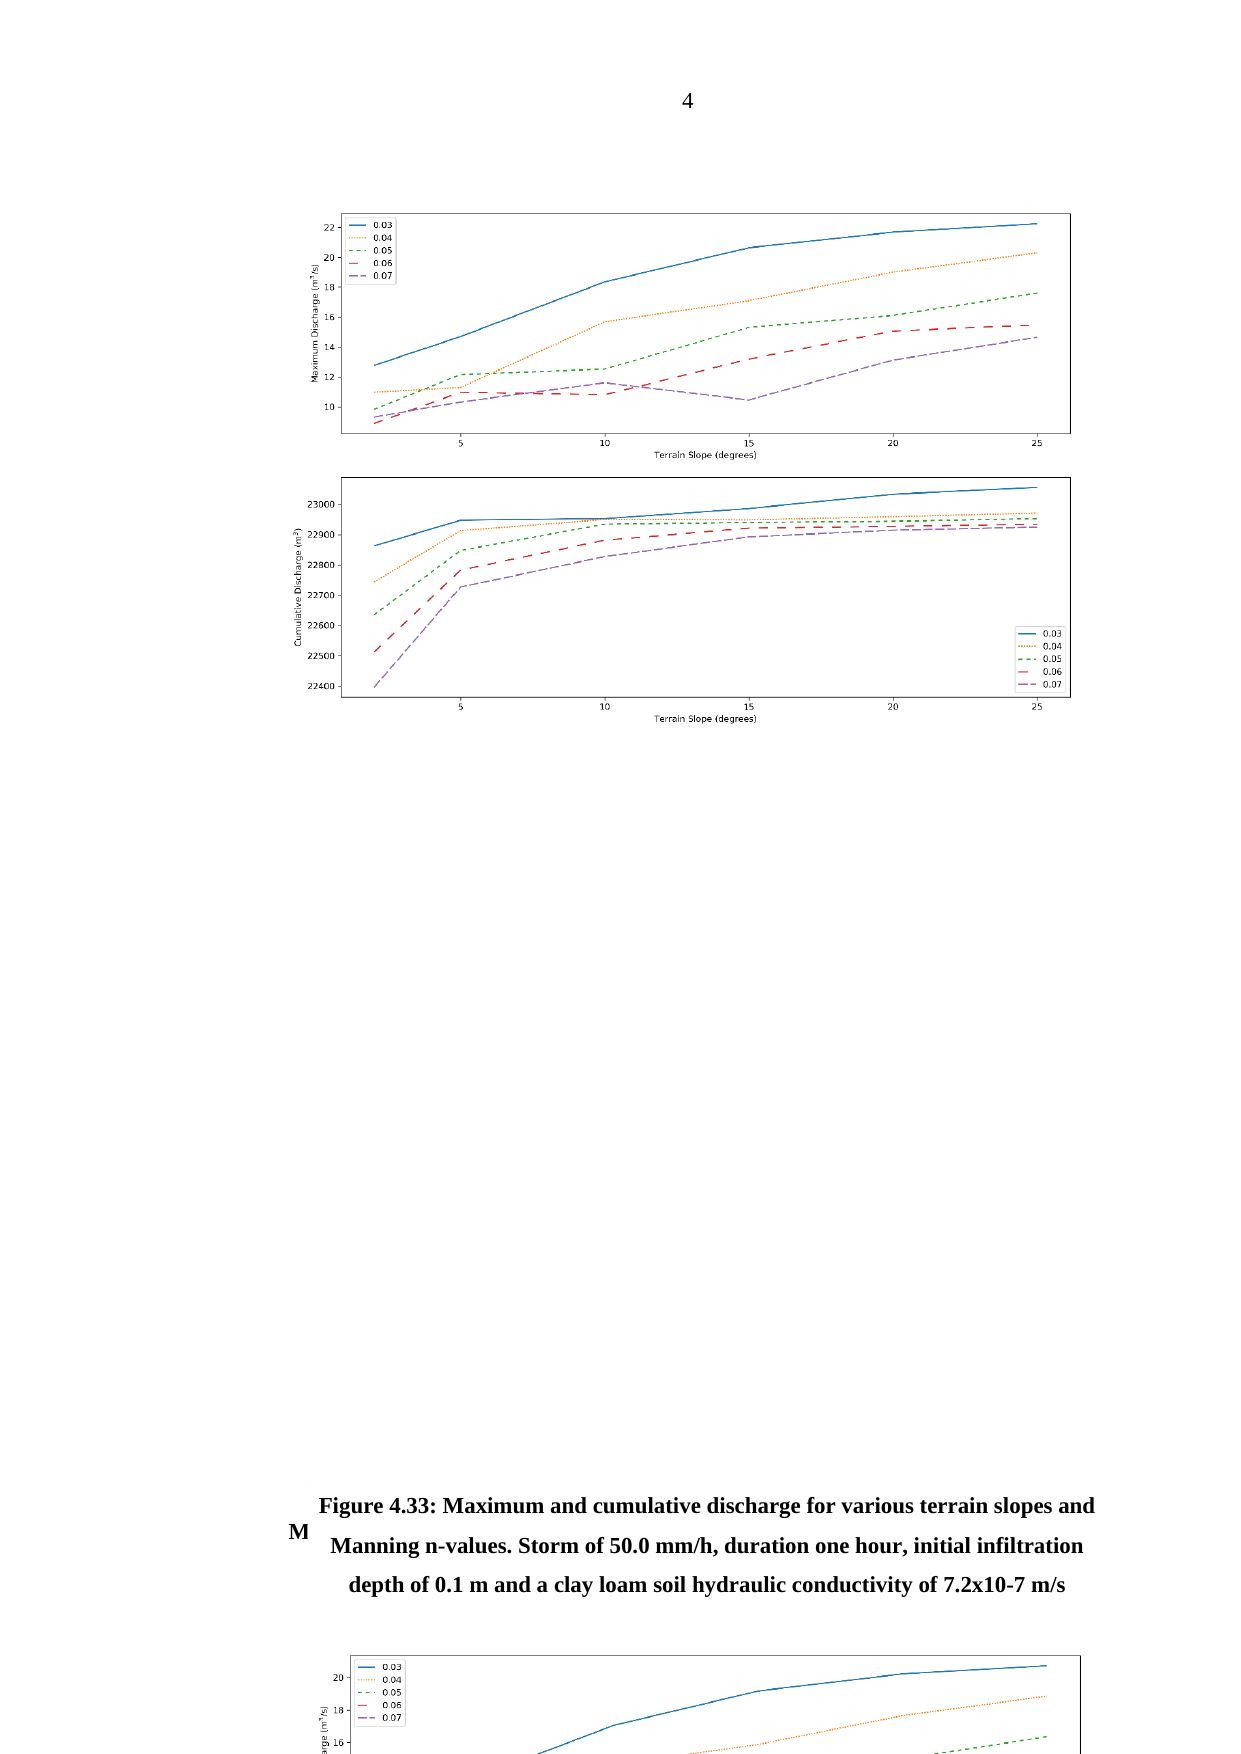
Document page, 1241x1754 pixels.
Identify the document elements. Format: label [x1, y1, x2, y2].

picture [223, 138, 1164, 766]
picture [232, 1649, 1173, 1754]
